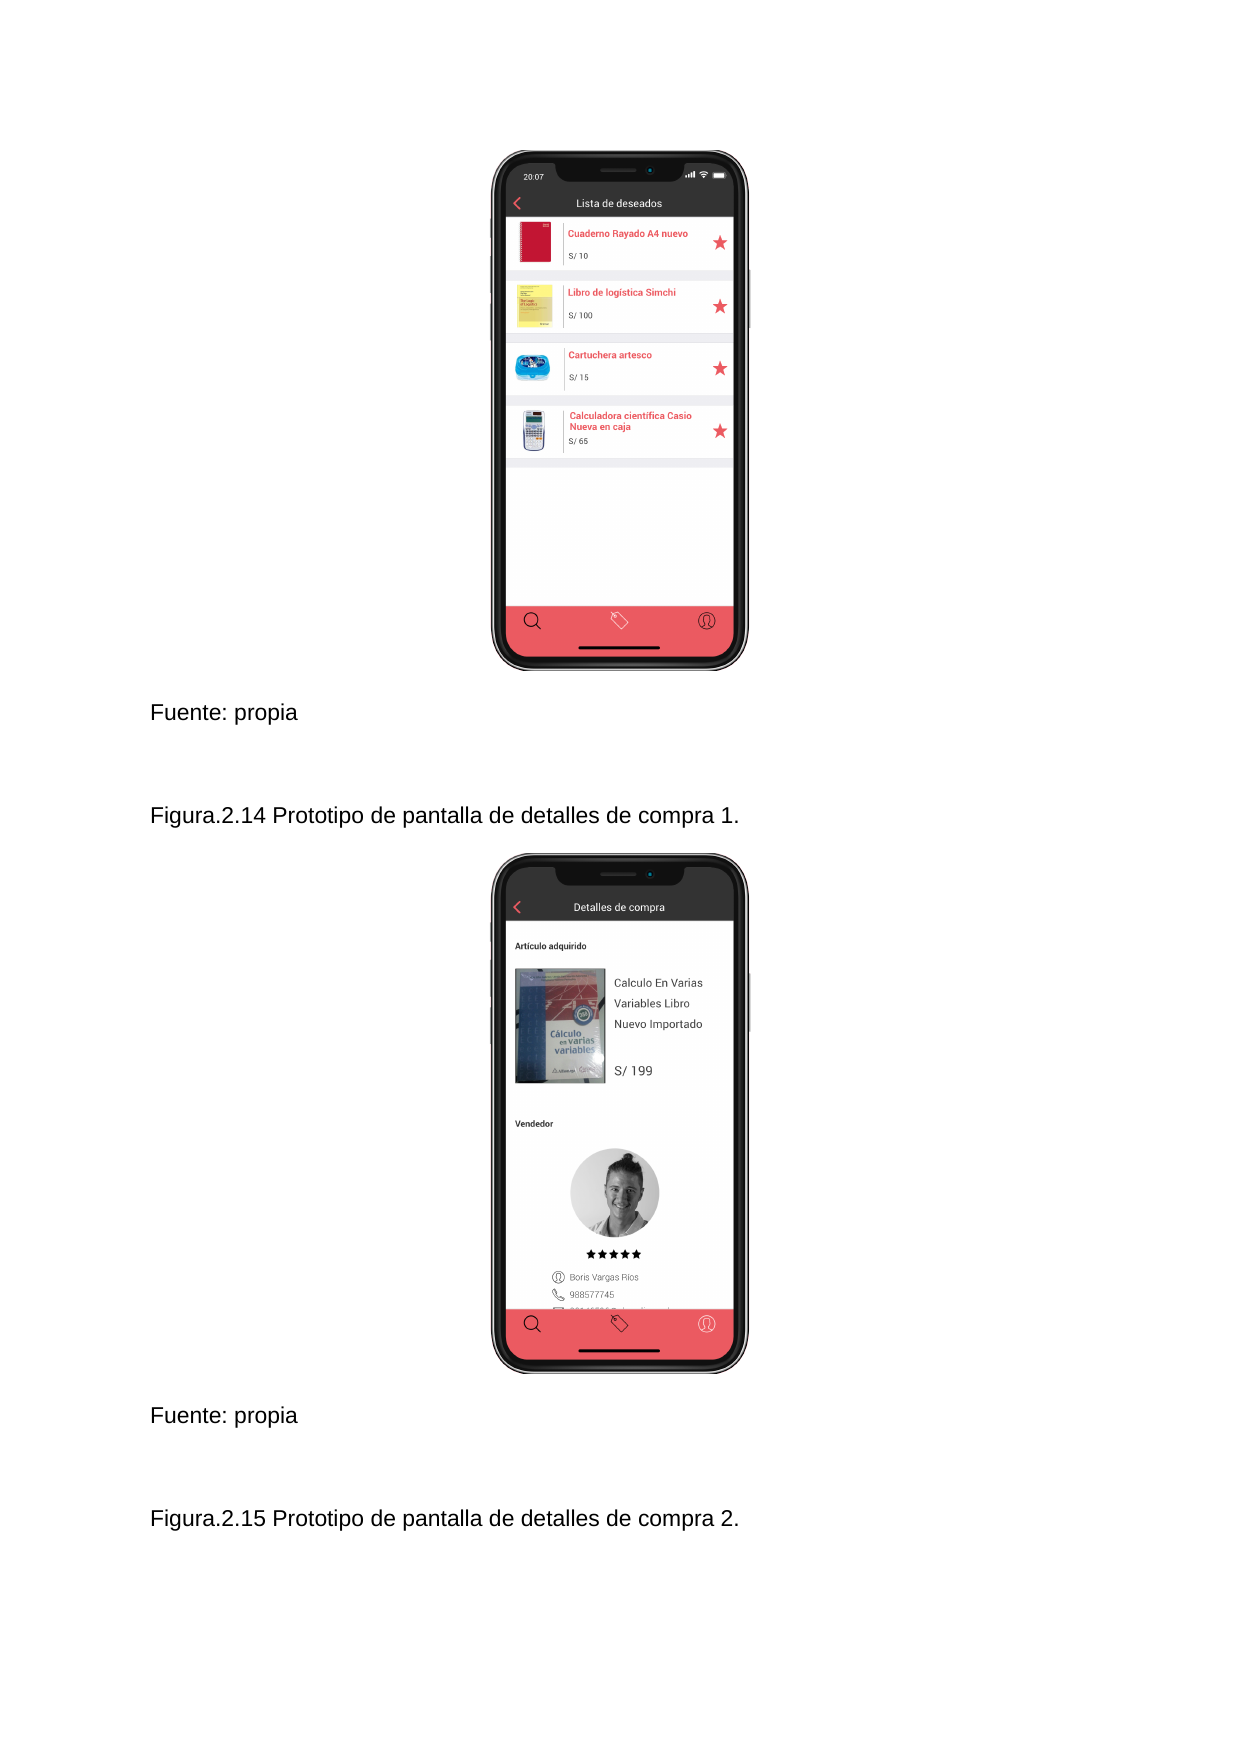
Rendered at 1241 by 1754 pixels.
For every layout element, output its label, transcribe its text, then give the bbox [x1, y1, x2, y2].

picture [489, 150, 751, 671]
text Fuente: propia [150, 1402, 1090, 1429]
picture [489, 853, 751, 1374]
text Fuente: propia [150, 699, 1090, 726]
text Figura.2.14 Prototipo de pantalla de detalles de compra 1. [150, 802, 1090, 828]
text Figura.2.15 Prototipo de pantalla de detalles de compra 2. [150, 1505, 1090, 1531]
